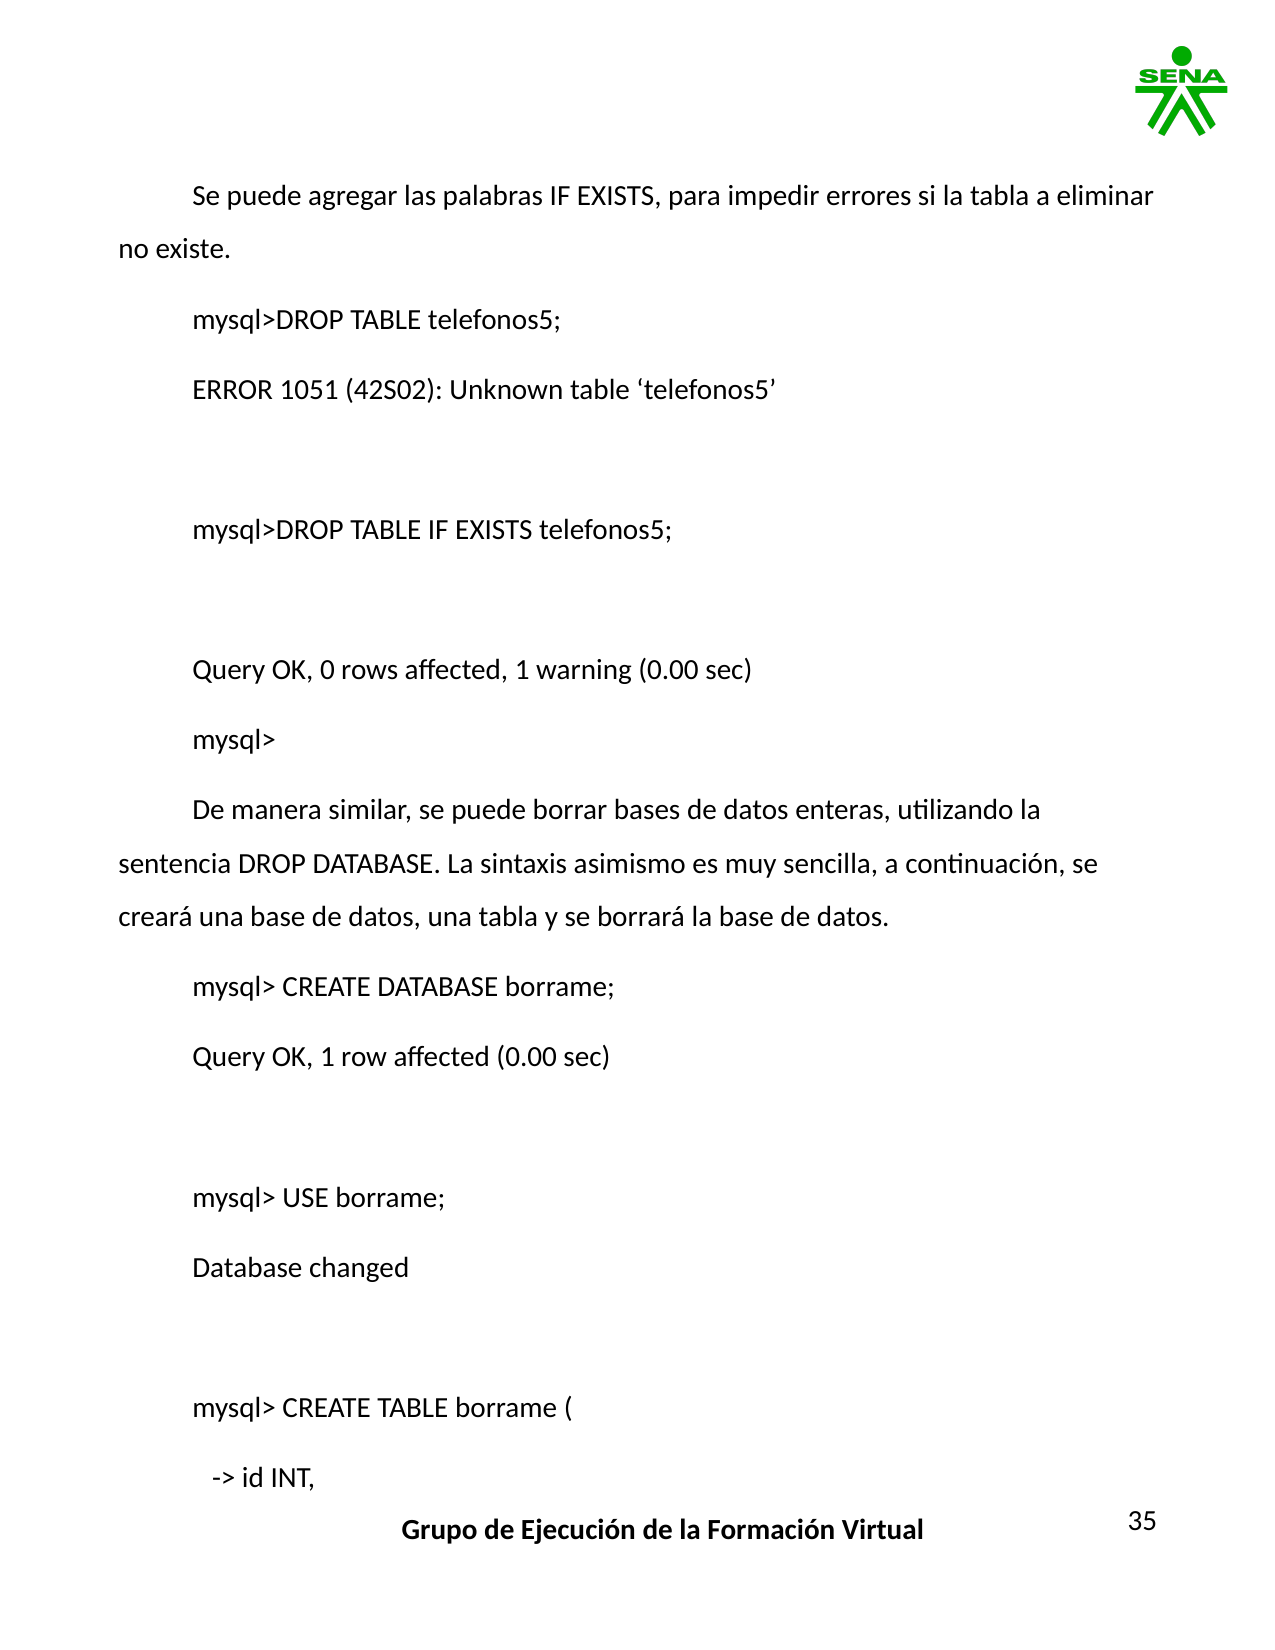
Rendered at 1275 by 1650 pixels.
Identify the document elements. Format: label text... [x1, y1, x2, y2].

text mysql>DROP TABLE telefonos5; [118, 301, 1157, 336]
picture [1135, 46, 1228, 136]
text ERROR 1051 (42S02): Unknown table ‘telefonos5’ [118, 371, 1157, 406]
text Se puede agregar las palabras IF EXISTS, para impedir errores si la tabla a eliminar no existe. [118, 177, 1157, 266]
text mysql>DROP TABLE IF EXISTS telefonos5; [118, 511, 1157, 547]
text -> id INT, [118, 1459, 1157, 1495]
text mysql> [118, 721, 1157, 757]
text mysql> USE borrame; [118, 1179, 1157, 1214]
text mysql> CREATE DATABASE borrame; [118, 968, 1157, 1004]
text De manera similar, se puede borrar bases de datos enteras, utilizando la sentencia DROP DATABASE. La sintaxis asimismo es muy sencilla, a continuación, se creará una base de datos, una tabla y se borrará la base de datos. [118, 791, 1157, 934]
text Query OK, 1 row affected (0.00 sec) [118, 1038, 1157, 1074]
text mysql> CREATE TABLE borrame ( [118, 1389, 1157, 1425]
text Database changed [118, 1249, 1157, 1284]
text Query OK, 0 rows affected, 1 warning (0.00 sec) [118, 651, 1157, 687]
